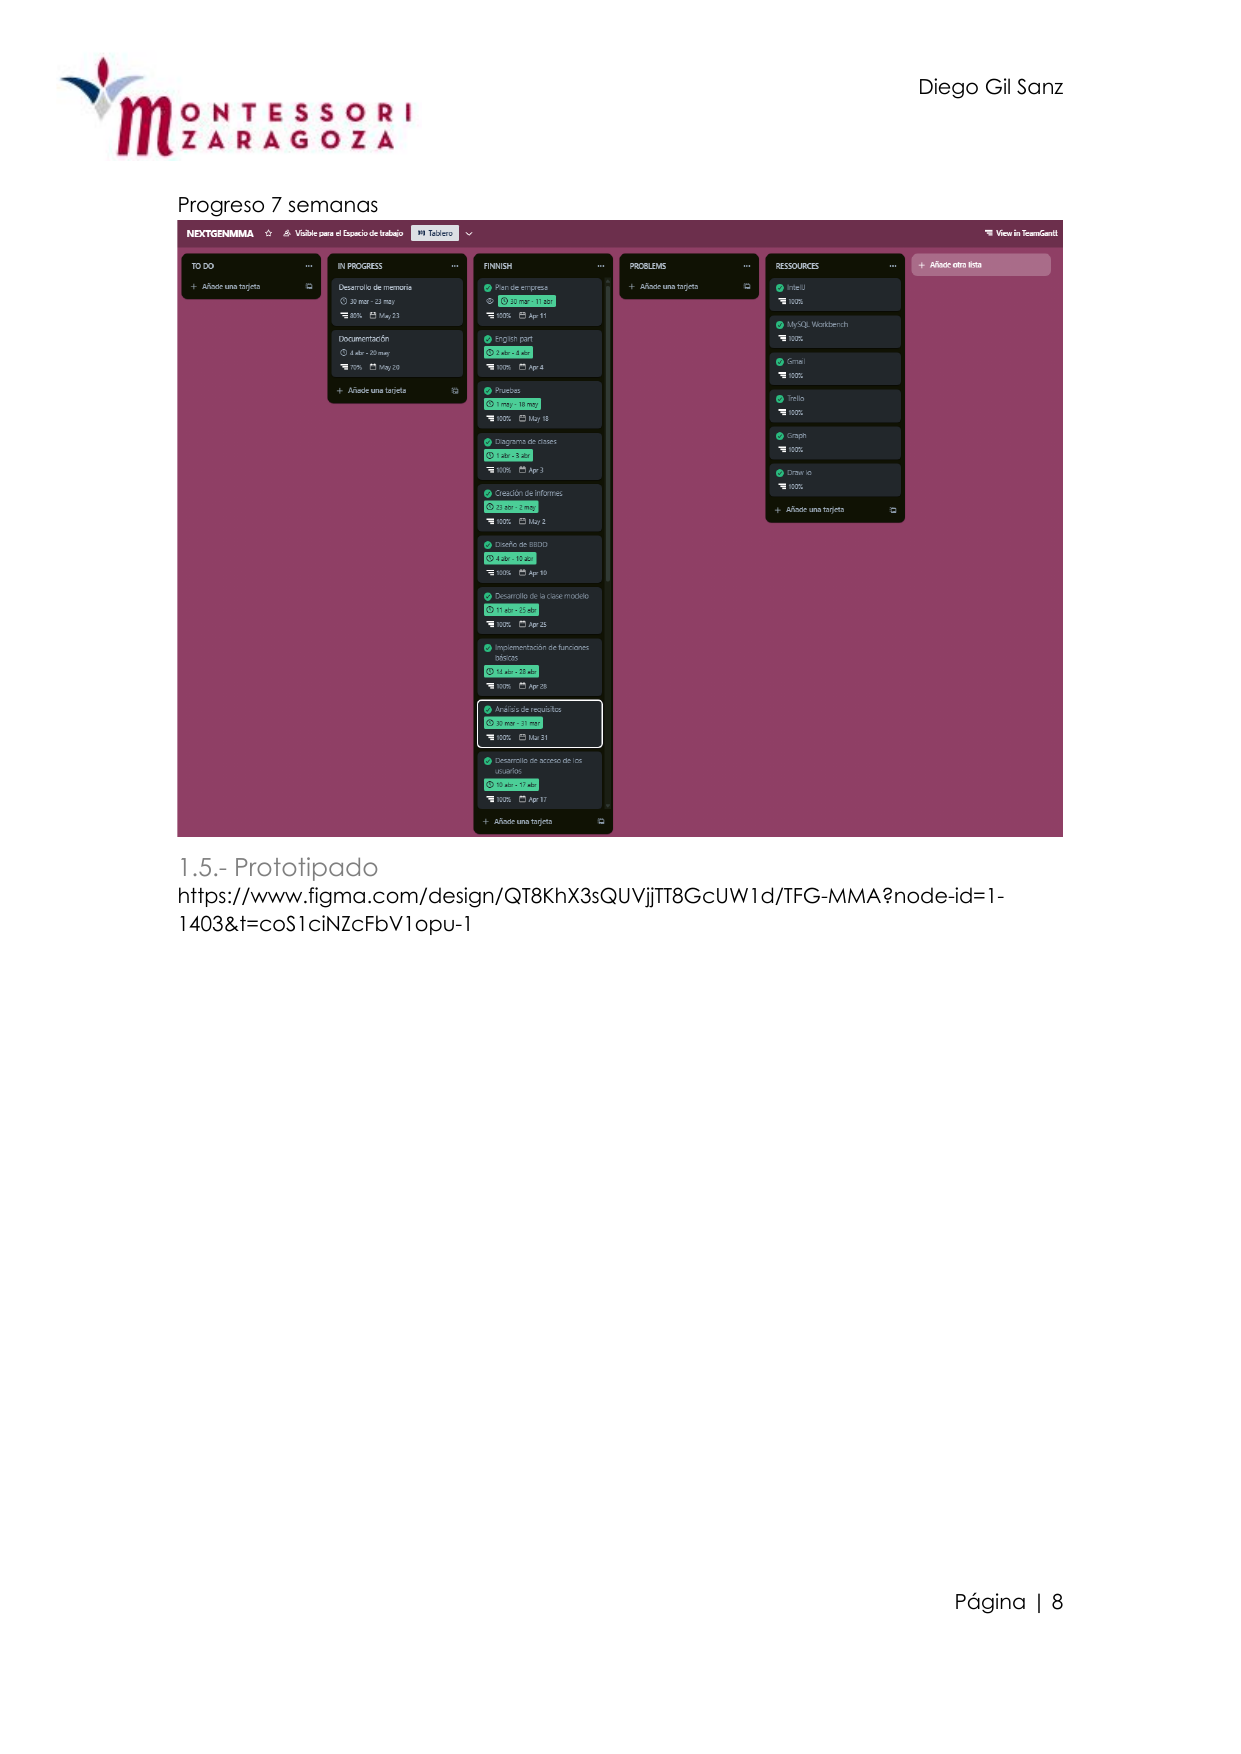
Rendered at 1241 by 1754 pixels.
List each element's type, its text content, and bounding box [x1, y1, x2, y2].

text Progreso 7 semanas [177, 192, 1063, 220]
picture [177, 220, 1063, 837]
picture [56, 50, 422, 161]
text https://www.figma.com/design/QT8KhX3sQUVjjTT8GcUW1d/TFG-MMA?node-id=1-1403&t=coS1ciNZcFbV1opu-1 [177, 882, 1063, 936]
subtitle 1.5.- Prototipado [177, 852, 1063, 882]
